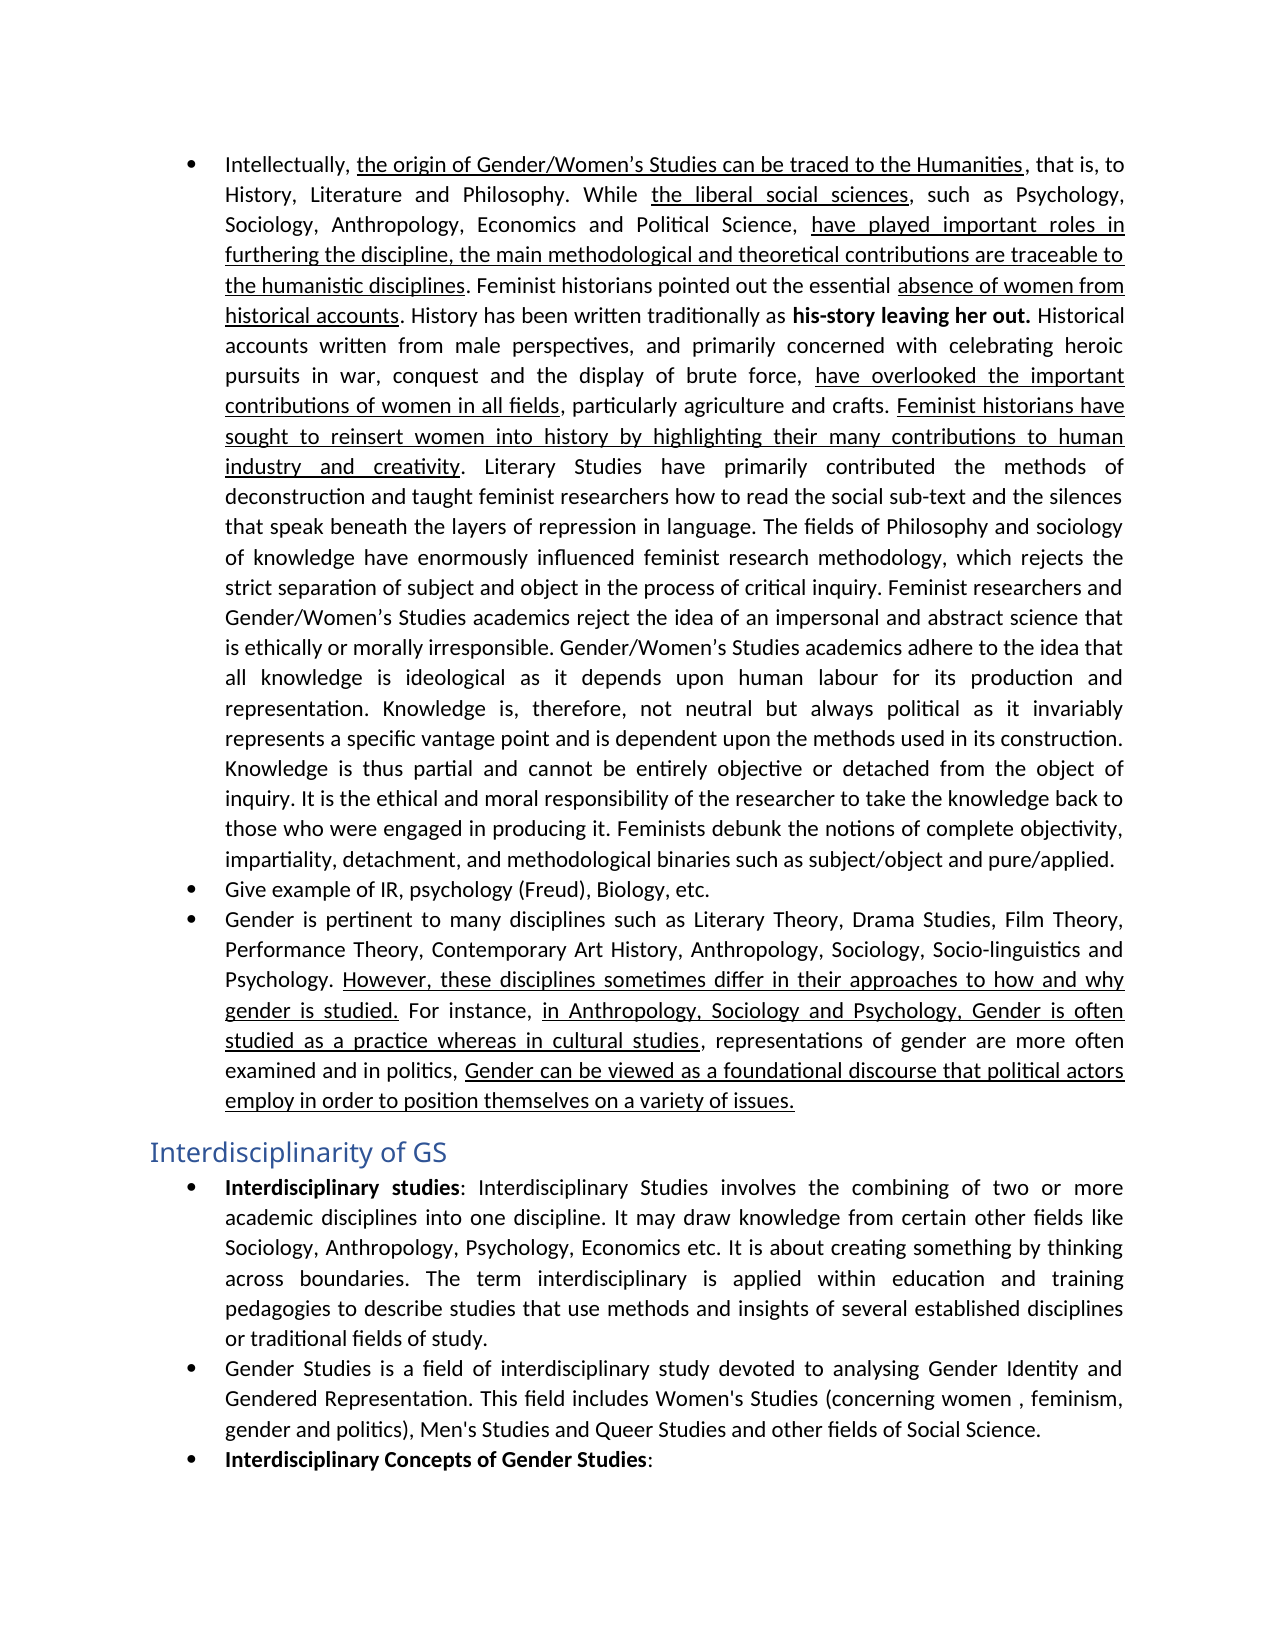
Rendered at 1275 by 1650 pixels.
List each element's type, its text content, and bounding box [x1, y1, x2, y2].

list Interdisciplinary studies: Interdisciplinary Studies involves the combining of two or more academic disciplines into one discipline. It may draw knowledge from certain other fields like Sociology, Anthropology, Psychology, Economics etc. It is about creating something by thinking across boundaries. The term interdisciplinary is applied within education and training pedagogies to describe studies that use methods and insights of several established disciplines or traditional fields of study. [187, 1173, 1125, 1352]
list Give example of IR, psychology (Freud), Biology, etc. [187, 875, 1125, 903]
list Intellectually, the origin of Gender/Women’s Studies can be traced to the Humanities, that is, to History, Literature and Philosophy. While the liberal social sciences, such as Psychology, Sociology, Anthropology, Economics and Political Science, have played important roles in furthering the discipline, the main methodological and theoretical contributions are traceable to the humanistic disciplines. Feminist historians pointed out the essential absence of women from historical accounts. History has been written traditionally as his-story leaving her out. Historical accounts written from male perspectives, and primarily concerned with celebrating heroic pursuits in war, conquest and the display of brute force, have overlooked the important contributions of women in all fields, particularly agriculture and crafts. Feminist historians have sought to reinsert women into history by highlighting their many contributions to human industry and creativity. Literary Studies have primarily contributed the methods of deconstruction and taught feminist researchers how to read the social sub-text and the silences that speak beneath the layers of repression in language. The fields of Philosophy and sociology of knowledge have enormously influenced feminist research methodology, which rejects the strict separation of subject and object in the process of critical inquiry. Feminist researchers and Gender/Women’s Studies academics reject the idea of an impersonal and abstract science that is ethically or morally irresponsible. Gender/Women’s Studies academics adhere to the idea that all knowledge is ideological as it depends upon human labour for its production and representation. Knowledge is, therefore, not neutral but always political as it invariably represents a specific vantage point and is dependent upon the methods used in its construction. Knowledge is thus partial and cannot be entirely objective or detached from the object of inquiry. It is the ethical and moral responsibility of the researcher to take the knowledge back to those who were engaged in producing it. Feminists debunk the notions of complete objectivity, impartiality, detachment, and methodological binaries such as subject/object and pure/applied. [187, 150, 1125, 873]
list Gender Studies is a field of interdisciplinary study devoted to analysing Gender Identity and Gendered Representation. This field includes Women's Studies (concerning women , feminism, gender and politics), Men's Studies and Queer Studies and other fields of Social Science. [187, 1354, 1125, 1443]
list Gender is pertinent to many disciplines such as Literary Theory, Drama Studies, Film Theory, Performance Theory, Contemporary Art History, Anthropology, Sociology, Socio-linguistics and Psychology. However, these disciplines sometimes differ in their approaches to how and why gender is studied. For instance, in Anthropology, Sociology and Psychology, Gender is often studied as a practice whereas in cultural studies, representations of gender are more often examined and in politics, Gender can be viewed as a foundational discourse that political actors employ in order to position themselves on a variety of issues. [187, 905, 1125, 1114]
subtitle Interdisciplinarity of GS [150, 1133, 1125, 1170]
list Interdisciplinary Concepts of Gender Studies: [187, 1445, 1125, 1473]
